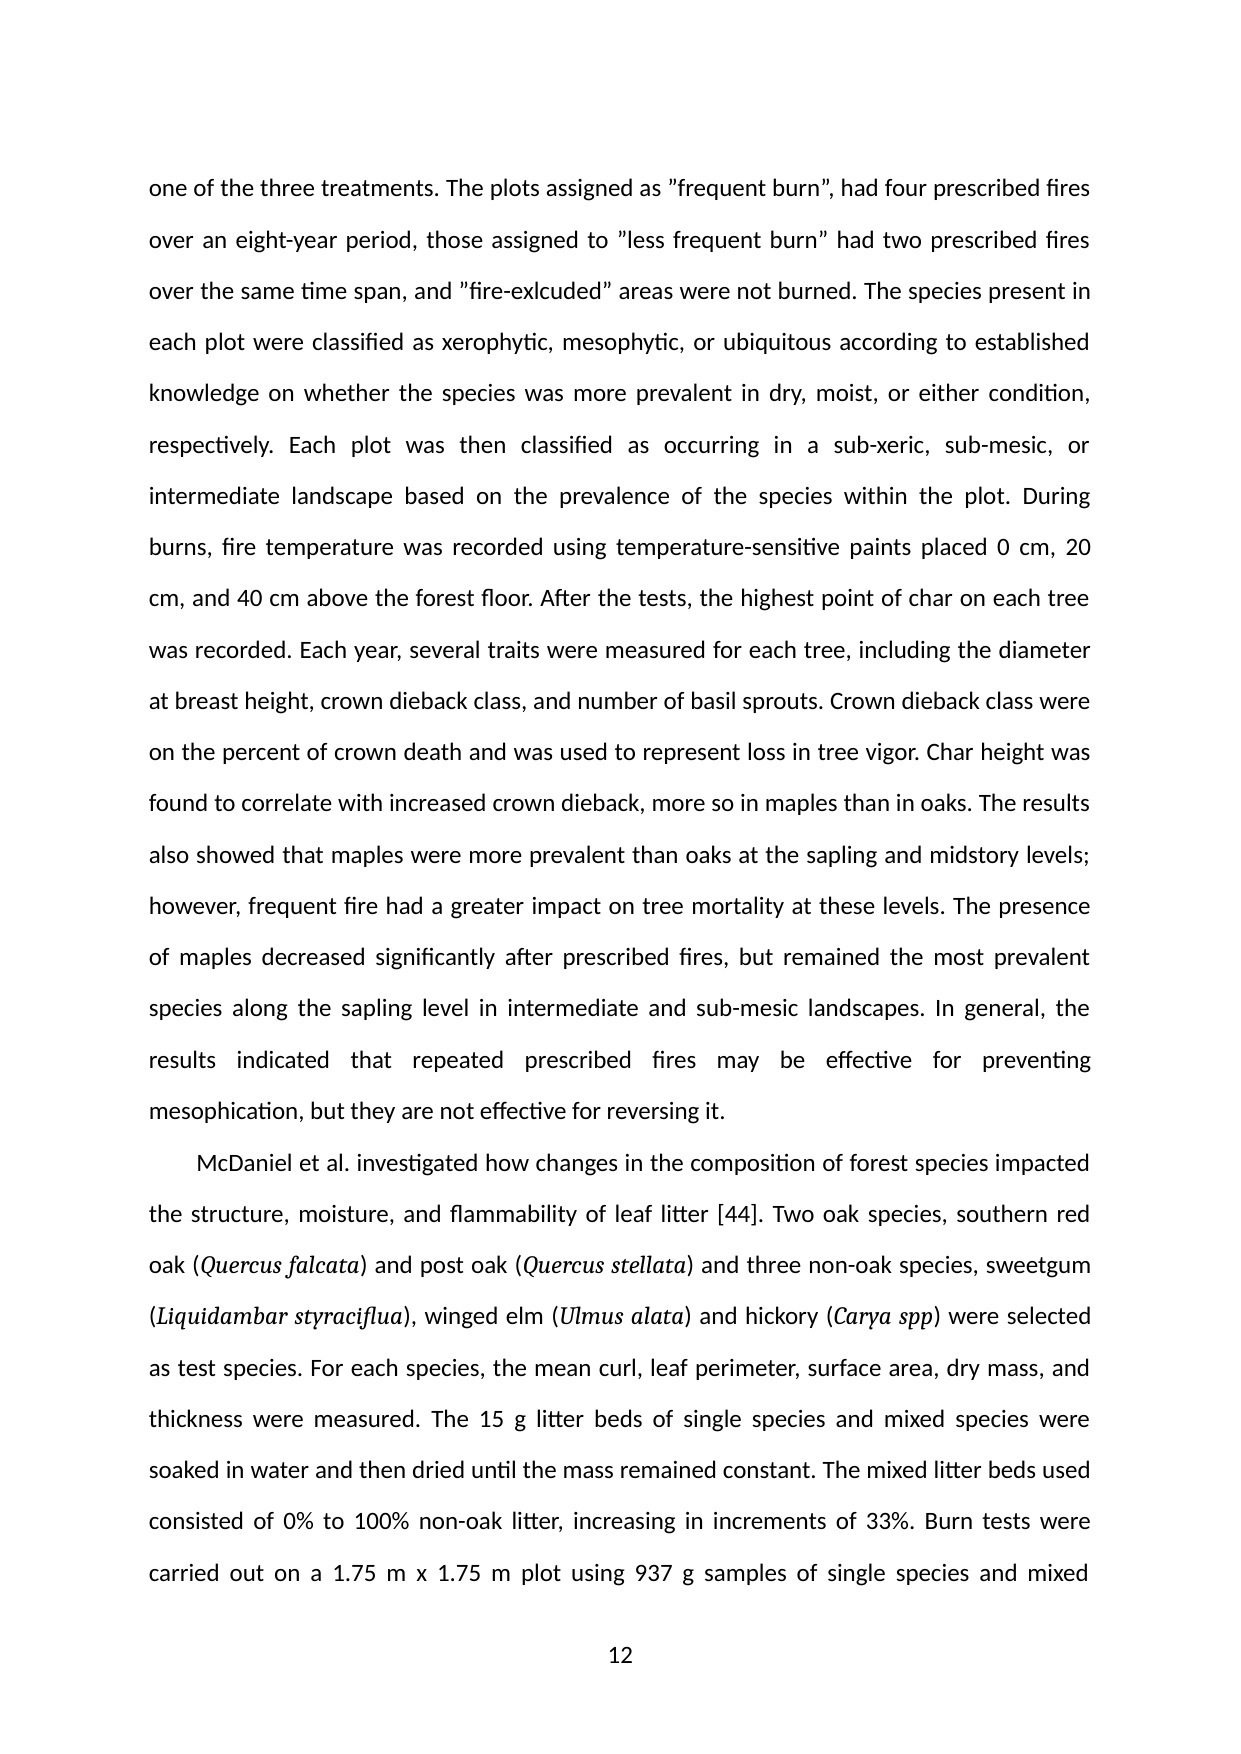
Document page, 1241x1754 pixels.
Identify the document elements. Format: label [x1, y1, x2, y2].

text [148, 1147, 1092, 1587]
text [148, 172, 1092, 1126]
